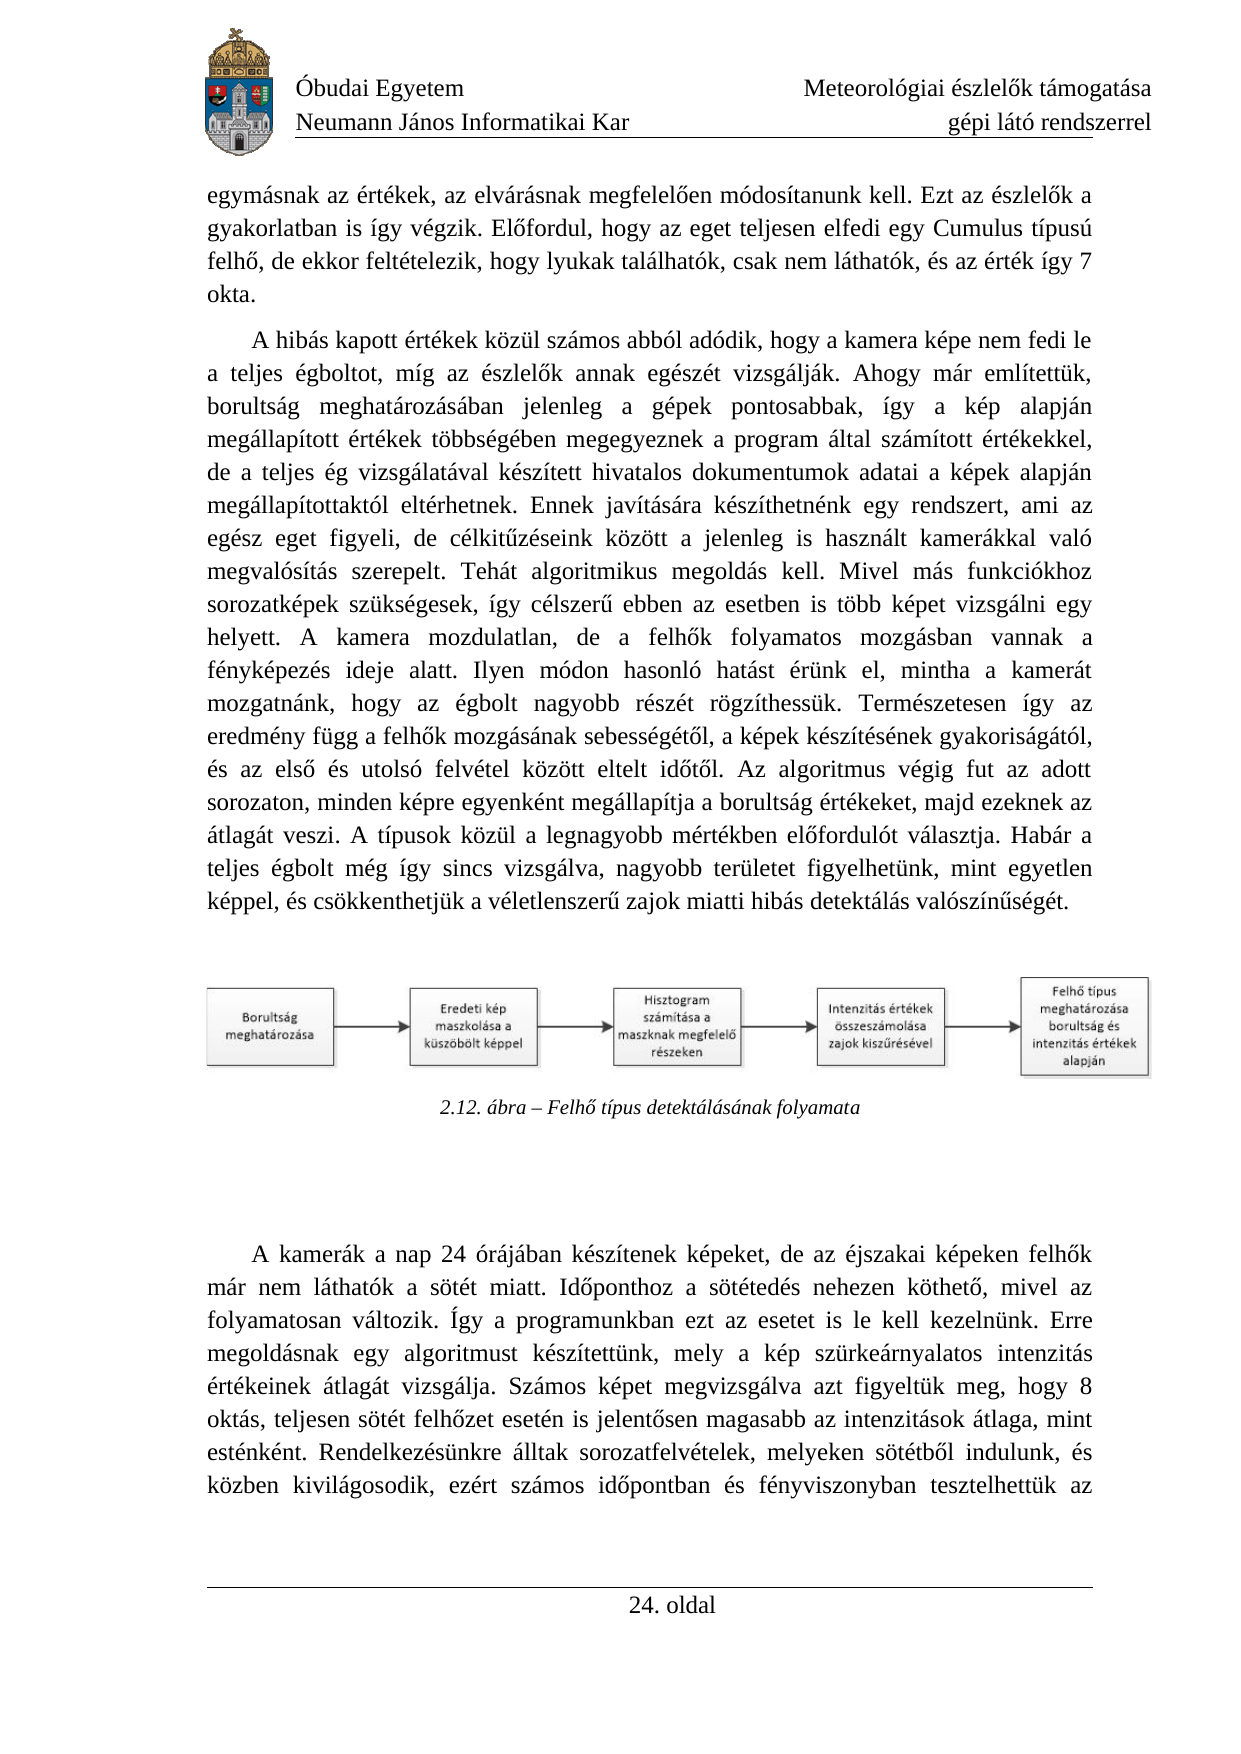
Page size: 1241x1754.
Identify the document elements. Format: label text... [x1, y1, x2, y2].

text A hibás kapott értékek közül számos abból adódik, hogy a kamera képe nem fedi le a teljes égboltot, míg az észlelők annak egészét vizsgálják. Ahogy már említettük, borultság meghatározásában jelenleg a gépek pontosabbak, így a kép alapján megállapított értékek többségében megegyeznek a program által számított értékekkel, de a teljes ég vizsgálatával készített hivatalos dokumentumok adatai a képek alapján megállapítottaktól eltérhetnek. Ennek javítására készíthetnénk egy rendszert, ami az egész eget figyeli, de célkitűzéseink között a jelenleg is használt kamerákkal való megvalósítás szerepelt. Tehát algoritmikus megoldás kell. Mivel más funkciókhoz sorozatképek szükségesek, így célszerű ebben az esetben is több képet vizsgálni egy helyett. A kamera mozdulatlan, de a felhők folyamatos mozgásban vannak a fényképezés ideje alatt. Ilyen módon hasonló hatást érünk el, mintha a kamerát mozgatnánk, hogy az égbolt nagyobb részét rögzíthessük. Természetesen így az eredmény függ a felhők mozgásának sebességétől, a képek készítésének gyakoriságától, és az első és utolsó felvétel között eltelt időtől. Az algoritmus végig fut az adott sorozaton, minden képre egyenként megállapítja a borultság értékeket, majd ezeknek az átlagát veszi. A típusok közül a legnagyobb mértékben előfordulót választja. Habár a teljes égbolt még így sincs vizsgálva, nagyobb területet figyelhetünk, mint egyetlen képpel, és csökkenthetjük a véletlenszerű zajok miatti hibás detektálás valószínűségét. [207, 325, 1093, 915]
picture [206, 977, 1152, 1079]
picture [205, 28, 275, 157]
